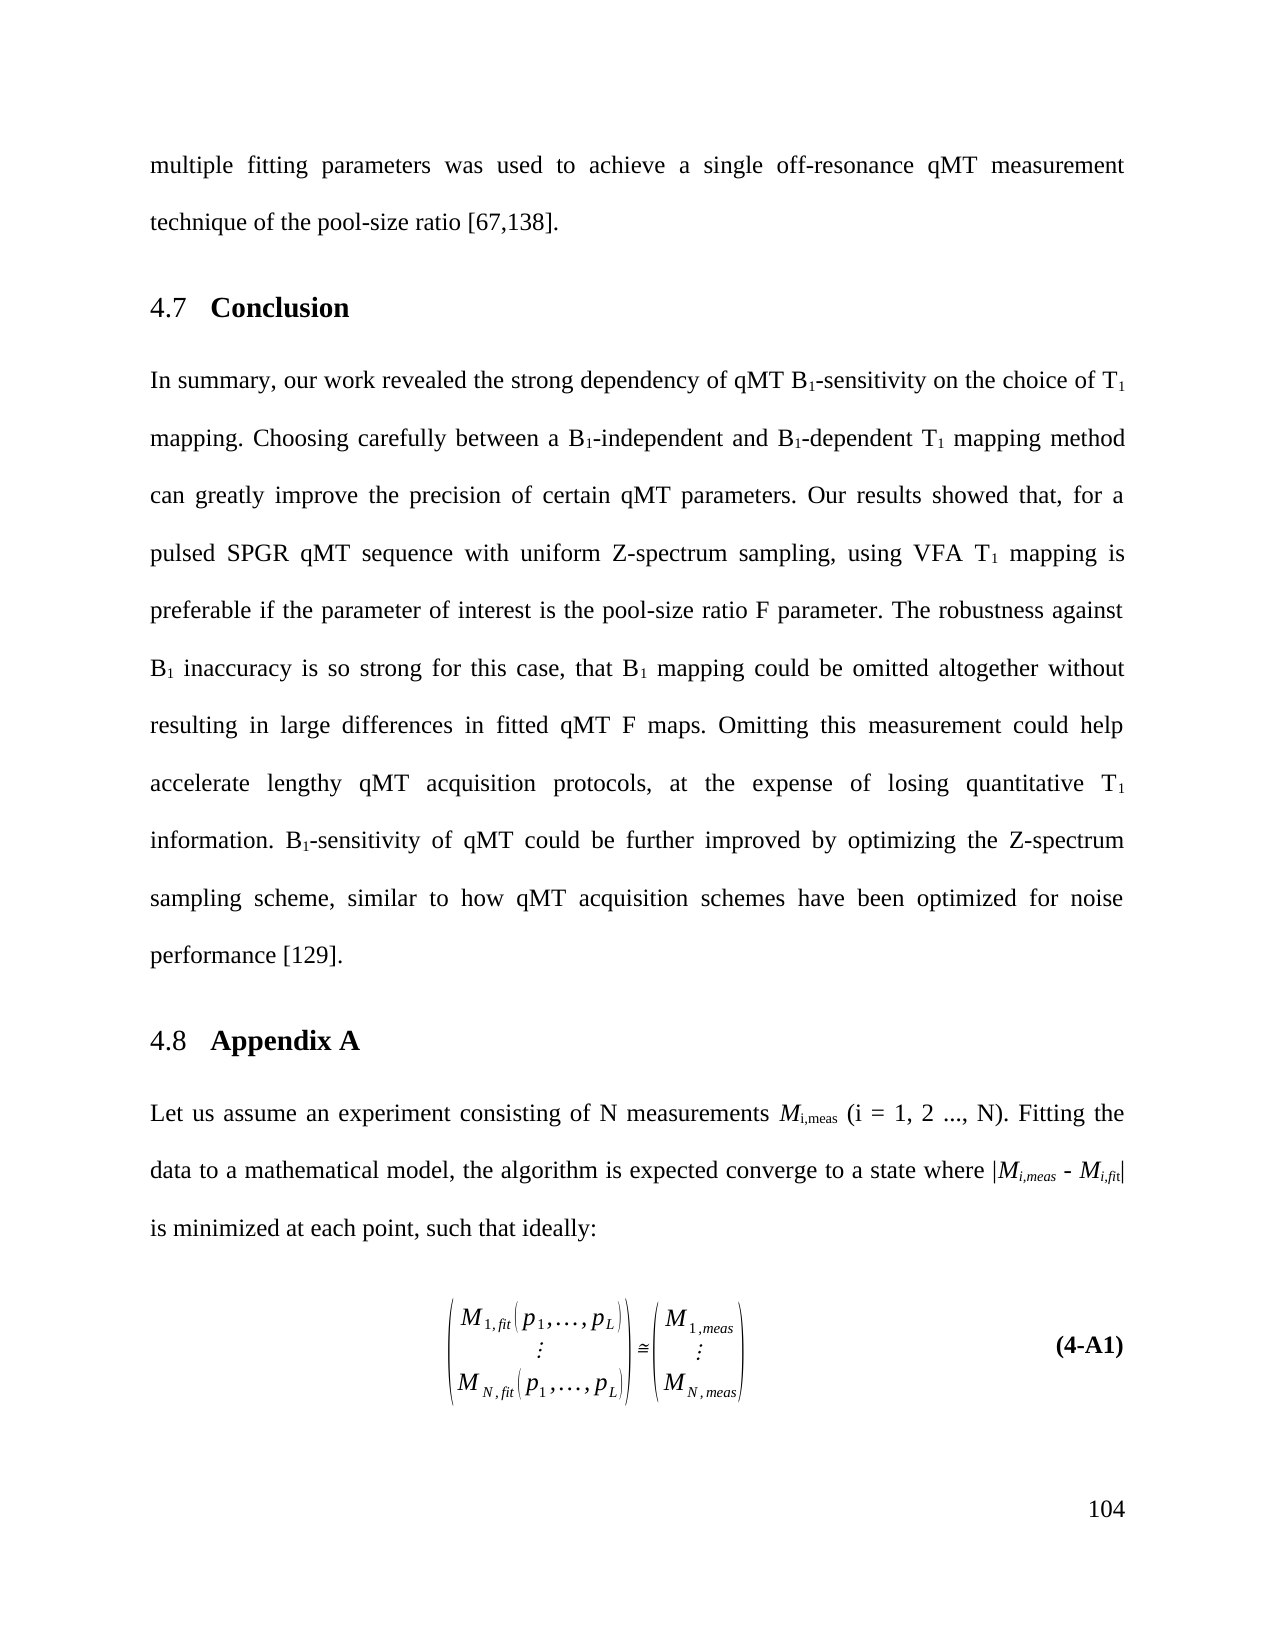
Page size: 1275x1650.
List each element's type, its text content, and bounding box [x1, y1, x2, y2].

subtitle Conclusion [150, 290, 1125, 323]
text In summary, our work revealed the strong dependency of qMT B1-sensitivity on the choice of T1 mapping. Choosing carefully between a B1-independent and B1-dependent T1 mapping method can greatly improve the precision of certain qMT parameters. Our results showed that, for a pulsed SPGR qMT sequence with uniform Z-spectrum sampling, using VFA T1 mapping is preferable if the parameter of interest is the pool-size ratio F parameter. The robustness against B1 inaccuracy is so strong for this case, that B1 mapping could be omitted altogether without resulting in large differences in fitted qMT F maps. Omitting this measurement could help accelerate lengthy qMT acquisition protocols, at the expense of losing quantitative T1 information. B1-sensitivity of qMT could be further improved by optimizing the Z-spectrum sampling scheme, similar to how qMT acquisition schemes have been optimized for noise performance [129]. [150, 365, 1125, 969]
table_header (4-A1) [1043, 1296, 1135, 1461]
table_header [150, 1296, 1043, 1461]
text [150, 150, 1125, 236]
text Let us assume an experiment consisting of N measurements Mi,meas (i = 1, 2 ..., N). Fitting the data to a mathematical model, the algorithm is expected converge to a state where |Mi,meas - Mi,fit| is minimized at each point, such that ideally: [150, 1098, 1125, 1242]
subtitle Appendix A [150, 1023, 1125, 1056]
